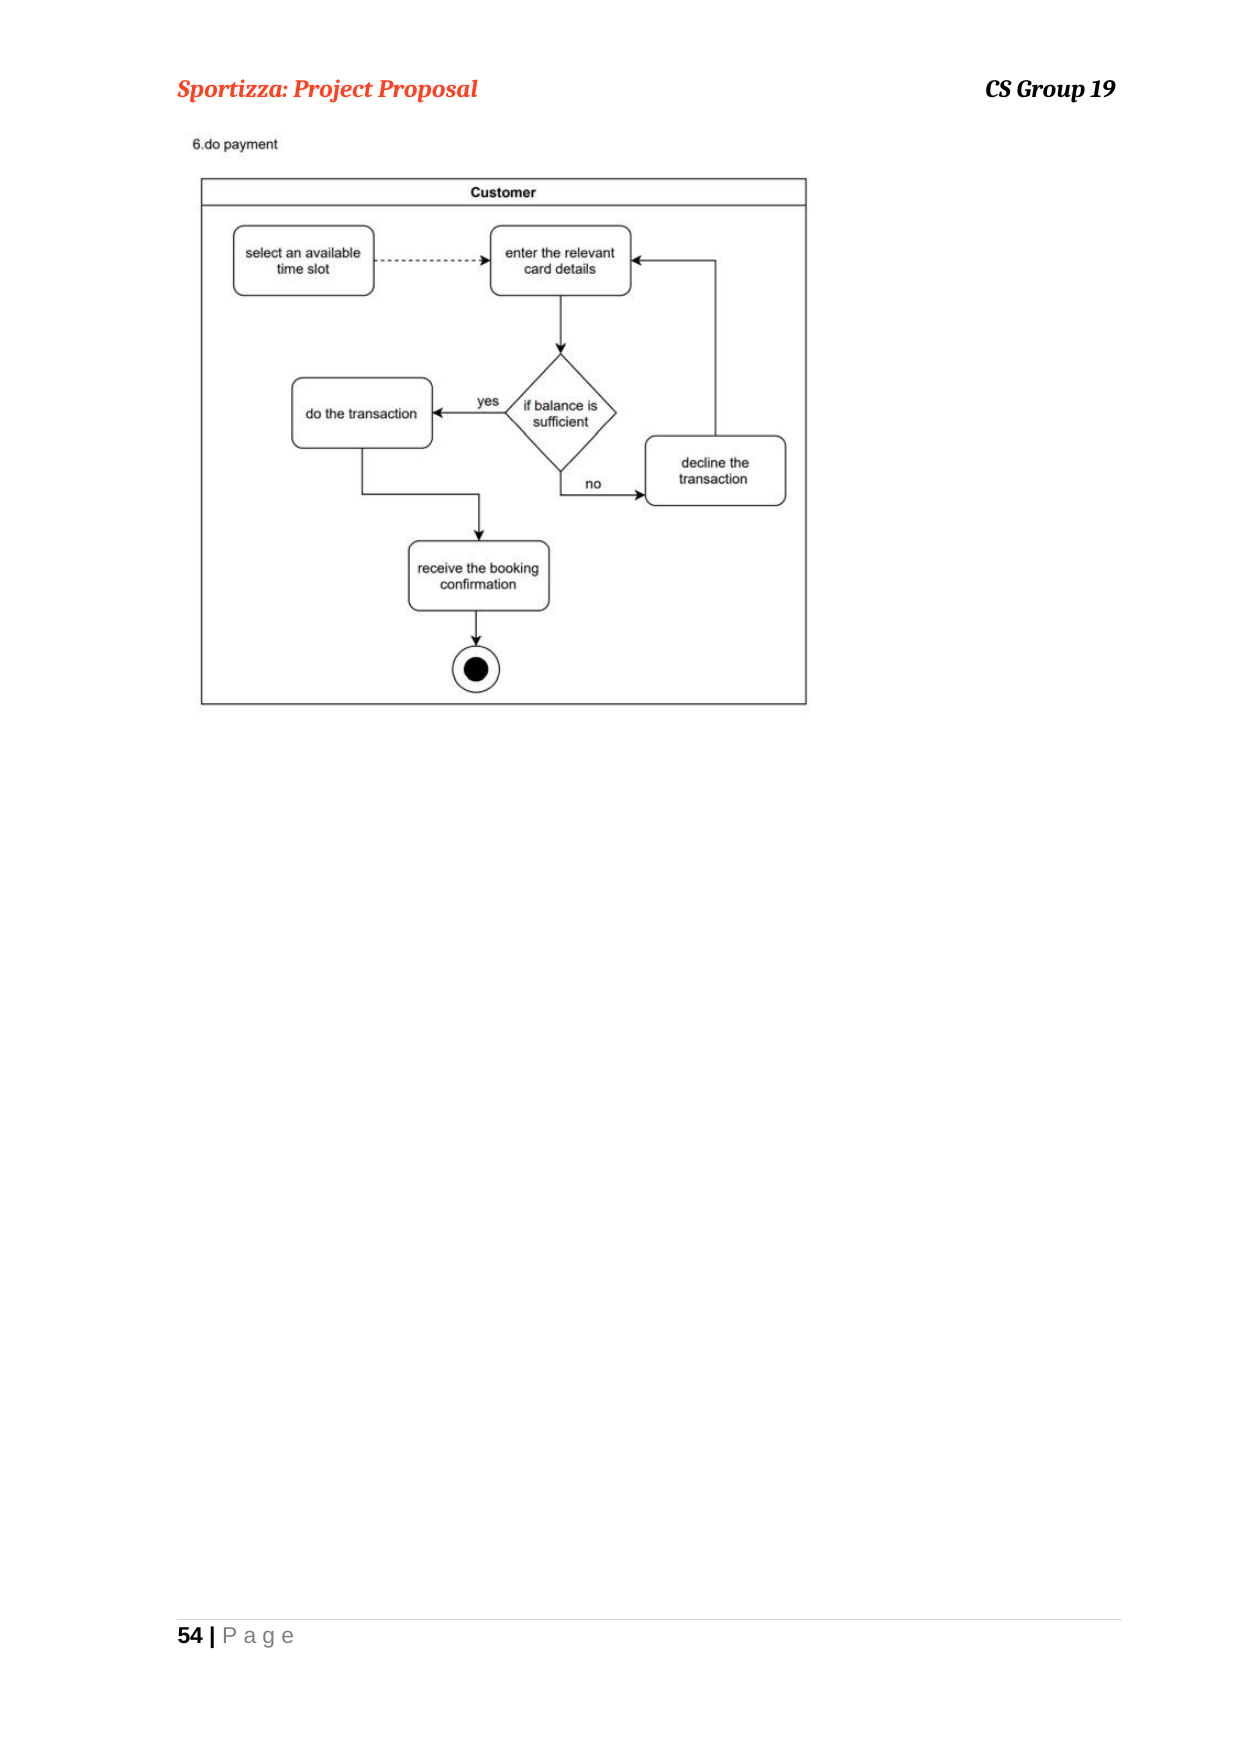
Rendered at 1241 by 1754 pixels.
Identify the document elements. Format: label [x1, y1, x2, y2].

picture [177, 132, 832, 734]
